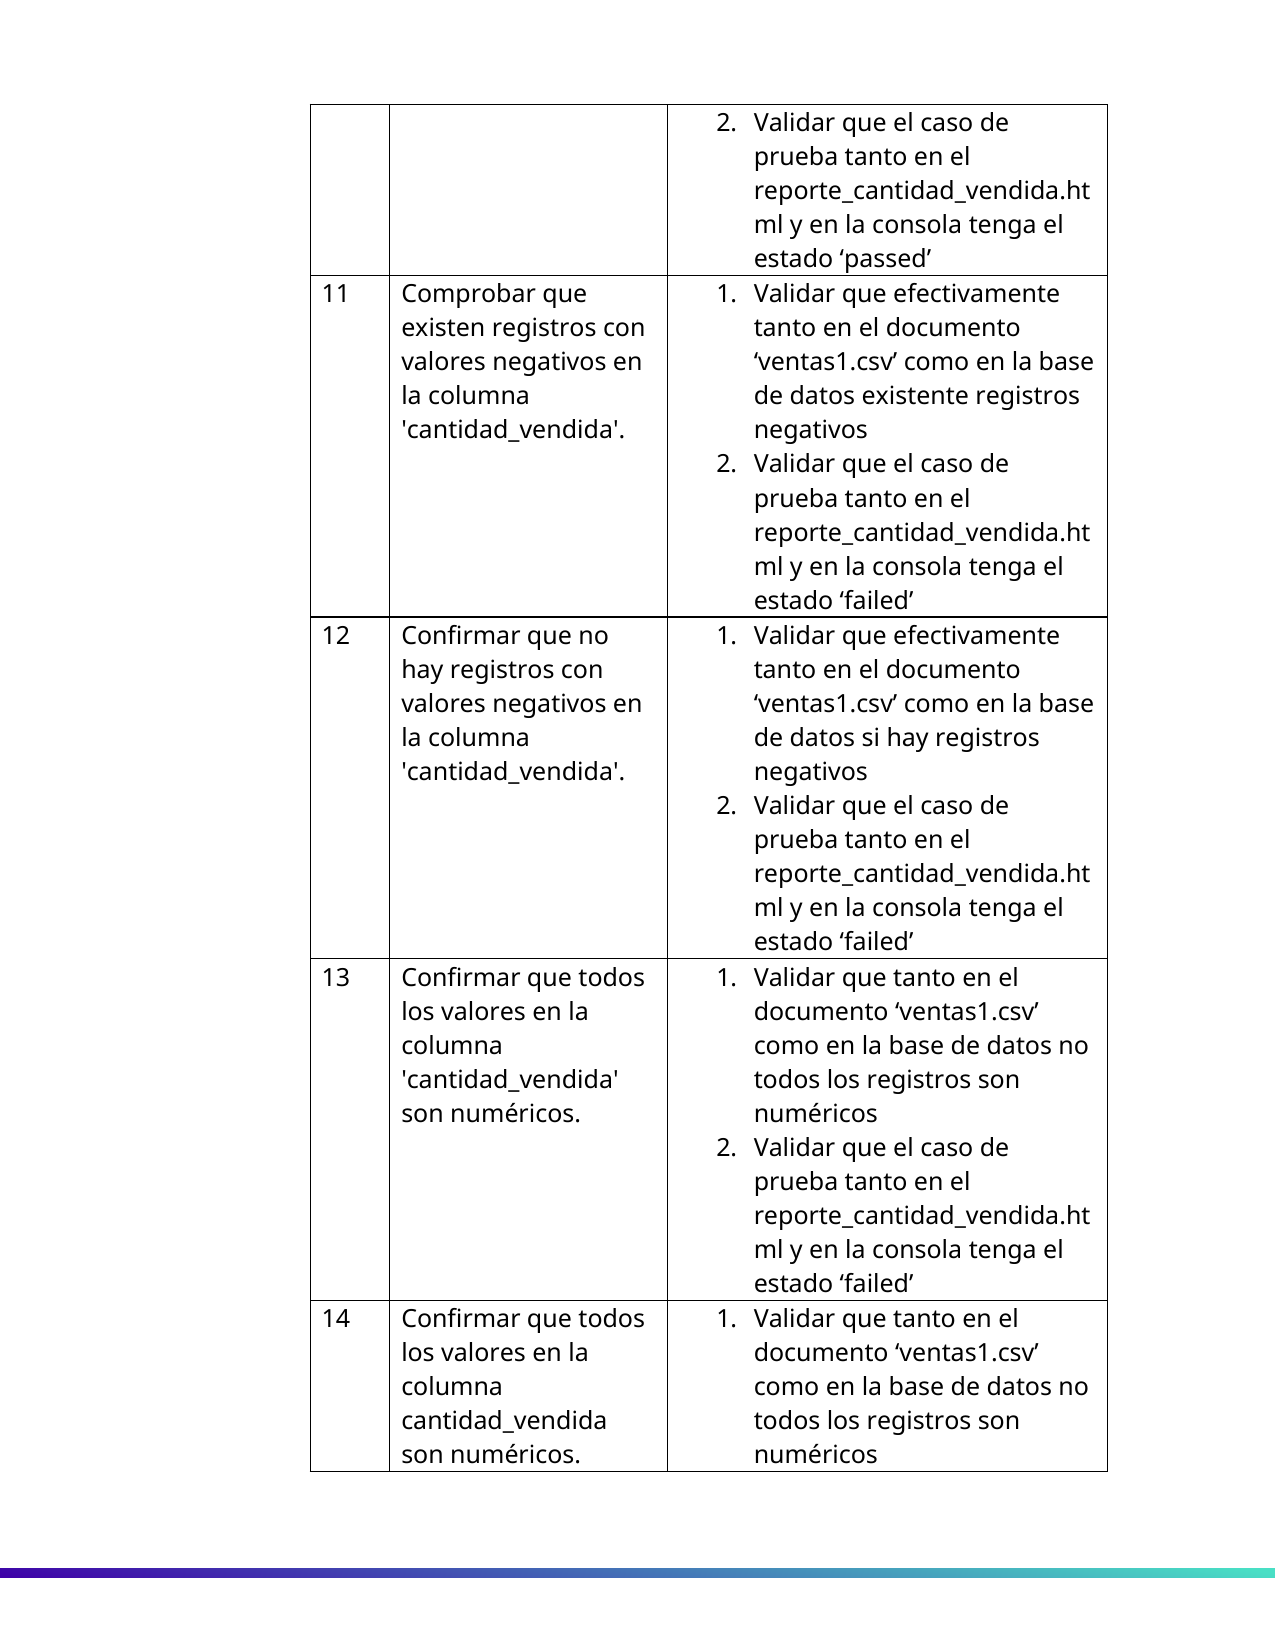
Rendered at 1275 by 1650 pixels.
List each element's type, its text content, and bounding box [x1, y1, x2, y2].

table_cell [390, 1301, 667, 1471]
table_cell 11 [311, 276, 389, 616]
table_cell 13 [311, 959, 389, 1300]
table_cell 10 [311, 105, 389, 275]
table_cell Validar que efectivamente tanto en el documento ‘ventas1.csv’ como en la base de datos existente registros negativos Validar que el caso de prueba tanto en el reporte_cantidad_vendida.html y en la consola tenga el estado ‘failed’ [668, 276, 1107, 616]
table_cell Validar que efectivamente tanto en el documento ‘ventas1.csv’ como en la base de datos si hay registros negativos Validar que el caso de prueba tanto en el reporte_cantidad_vendida.html y en la consola tenga el estado ‘failed’ [668, 618, 1107, 958]
table_cell 12 [311, 618, 389, 958]
table_cell Comprobar que existen registros con valores negativos en la columna 'cantidad_vendida'. [390, 276, 667, 616]
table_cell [390, 105, 667, 275]
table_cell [668, 105, 1107, 275]
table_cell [668, 1301, 1107, 1471]
table_cell Confirmar que todos los valores en la columna 'cantidad_vendida' son numéricos. [390, 959, 667, 1300]
table_cell Validar que tanto en el documento ‘ventas1.csv’ como en la base de datos no todos los registros son numéricos Validar que el caso de prueba tanto en el reporte_cantidad_vendida.html y en la consola tenga el estado ‘failed’ [668, 959, 1107, 1300]
table_cell Confirmar que no hay registros con valores negativos en la columna 'cantidad_vendida'. [390, 618, 667, 958]
table_cell 14 [311, 1301, 389, 1471]
